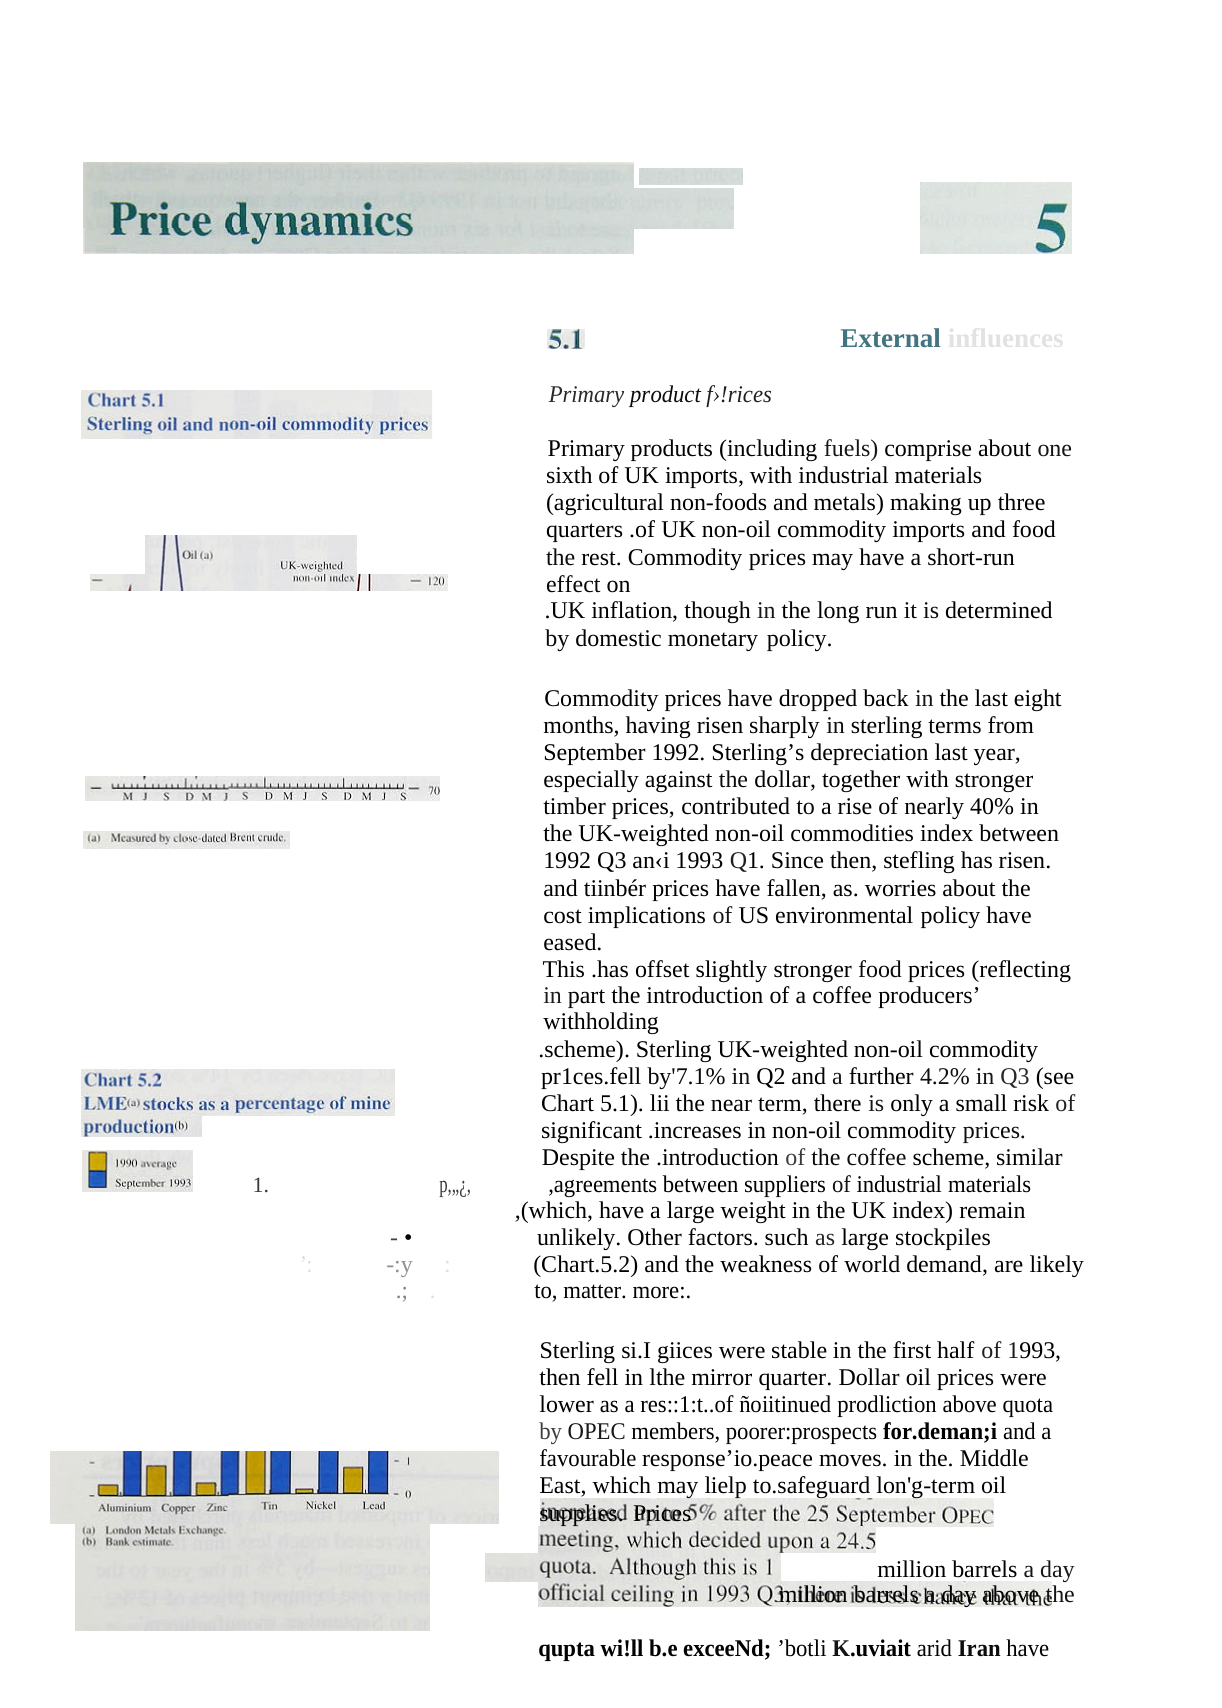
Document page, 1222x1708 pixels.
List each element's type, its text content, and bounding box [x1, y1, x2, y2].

text Sterling si.I giices were stable in the first half of 1993, then fell in lthe mirror quarter. Dollar oil prices were lower as a res::1:t..of ñoiitinued prodliction above quota by OPEC members, poorer:prospects for.deman;i and a favourable response’io.peace moves. in the. Middle East, which may lielp to.safeguard lon'g-term oil supplies. Prices [539, 1337, 1076, 1526]
text - • unlikely. Other factors. such as large stockpiles [292, 1224, 1088, 1251]
text External influences [69, 322, 1063, 353]
text qupta wi!ll b.e exceeNd; ’botli K.uviait arid Iran have [538, 1633, 1088, 1661]
picture [81, 390, 433, 439]
text Commodity prices have dropped back in the last eight months, having risen sharply in sterling terms from September 1992. Sterling’s depreciation last year, especially against the dollar, together with stronger timber prices, contributed to a rise of nearly 40% in the UK-weighted non-oil commodities index between 1992 Q3 an‹i 1993 Q1. Since then, stefling has risen. and tiinbér prices have fallen, as. worries about the cost implications of US environmental policy have eased. [543, 684, 1066, 955]
picture [639, 168, 743, 185]
picture [83, 162, 734, 254]
list p,„¿, ,agreements between suppliers of industrial materials [69, 1170, 1031, 1197]
picture [85, 776, 440, 801]
text .; . to, matter. more:. [69, 1278, 1018, 1304]
picture [82, 1150, 193, 1192]
text This .has offset slightly stronger food prices (reflecting in part the introduction of a coffee producers’ withholding [542, 956, 1077, 1035]
text ,(which, have a large weight in the UK index) remain [69, 1197, 1026, 1224]
text million barrels a day million barrels a day above the [773, 1557, 1074, 1608]
picture [920, 182, 1072, 254]
text .UK inflation, though in the long run it is determined by domestic monetary policy. [544, 597, 1066, 651]
picture [90, 535, 448, 591]
picture [50, 1451, 499, 1631]
text Primary product f›!rices [548, 380, 1088, 408]
picture [83, 831, 290, 849]
picture [485, 1526, 994, 1607]
picture [81, 1069, 395, 1137]
text Despite the .introduction of the coffee scheme, similar [542, 1144, 1088, 1170]
picture [547, 329, 585, 349]
text .scheme). Sterling UK-weighted non-oil commodity pr1ces.fell by'7.1% in Q2 and a further 4.2% in Q3 (see Chart 5.1). lii the near term, there is only a small risk of significant .increases in non-oil commodity prices. [538, 1036, 1077, 1144]
text ’: -:y : (Chart.5.2) and the weakness of world demand, are likely [295, 1251, 1088, 1278]
text Primary products (including fuels) comprise about one sixth of UK imports, with industrial materials (agricultural non-foods and metals) making up three quarters .of UK non-oil commodity imports and food the rest. Commodity prices may have a short-run effect on [546, 435, 1074, 597]
